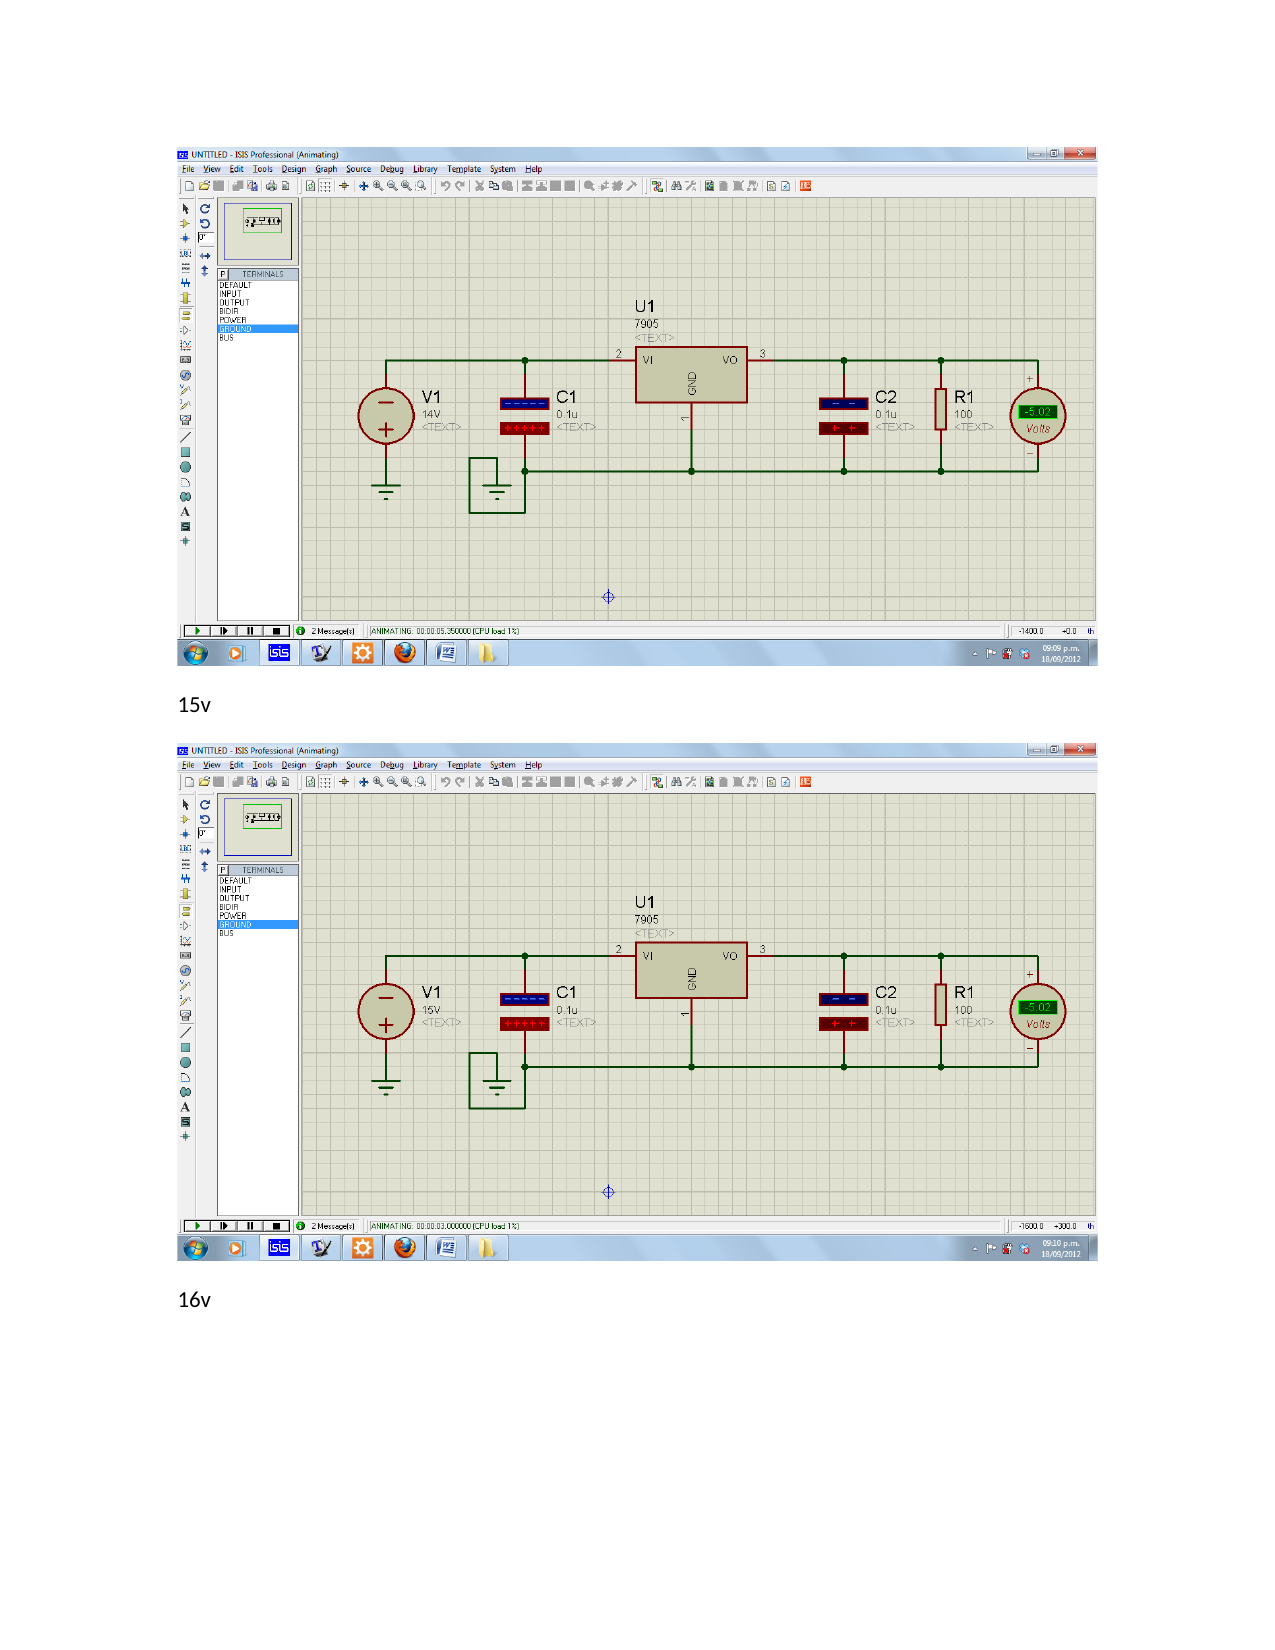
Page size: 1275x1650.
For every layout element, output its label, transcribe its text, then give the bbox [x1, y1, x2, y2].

text 16v [177, 1286, 1098, 1314]
text 15v [177, 690, 1098, 718]
picture [177, 147, 1098, 666]
picture [177, 743, 1098, 1261]
